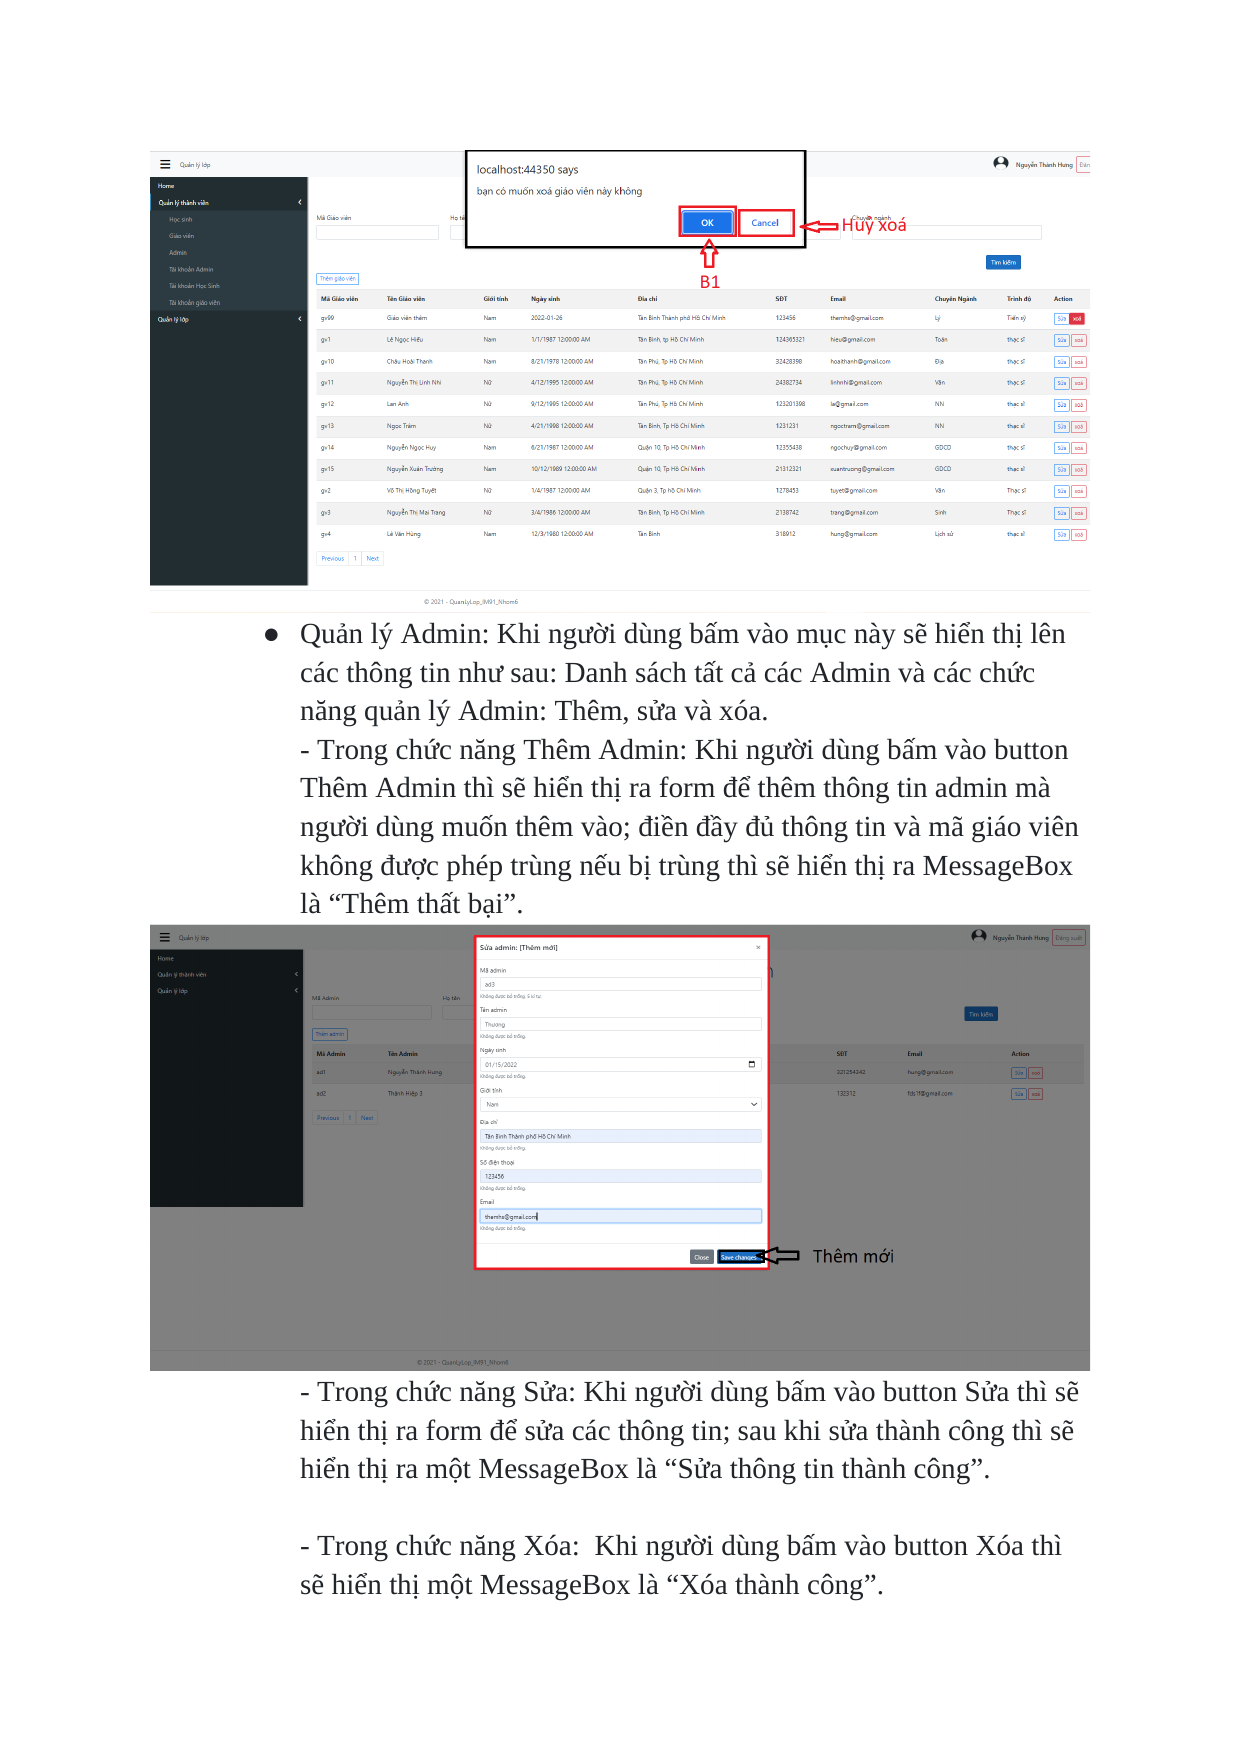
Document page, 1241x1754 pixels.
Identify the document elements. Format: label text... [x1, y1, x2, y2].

picture [150, 150, 1091, 613]
text - Trong chức năng Sửa: Khi người dùng bấm vào button Sửa thì sẽ hiển thị ra form để sửa các thông tin; sau khi sửa thành công thì sẽ hiển thị ra một MessageBox là “Sửa thông tin thành công”. [300, 1374, 1090, 1485]
text - Trong chức năng Xóa: Khi người dùng bấm vào button Xóa thì sẽ hiển thị một MessageBox là “Xóa thành công”. [300, 1528, 1090, 1601]
list Quản lý Admin: Khi người dùng bấm vào mục này sẽ hiển thị lên các thông tin như sau: Danh sách tất cả các Admin và các chức năng quản lý Admin: Thêm, sửa và xóa. [262, 616, 1090, 727]
picture [150, 924, 1091, 1371]
text - Trong chức năng Thêm Admin: Khi người dùng bấm vào button Thêm Admin thì sẽ hiển thị ra form để thêm thông tin admin mà người dùng muốn thêm vào; điền đầy đủ thông tin và mã giáo viên không được phép trùng nếu bị trùng thì sẽ hiển thị ra MessageBox là “Thêm thất bại”. [300, 732, 1090, 920]
